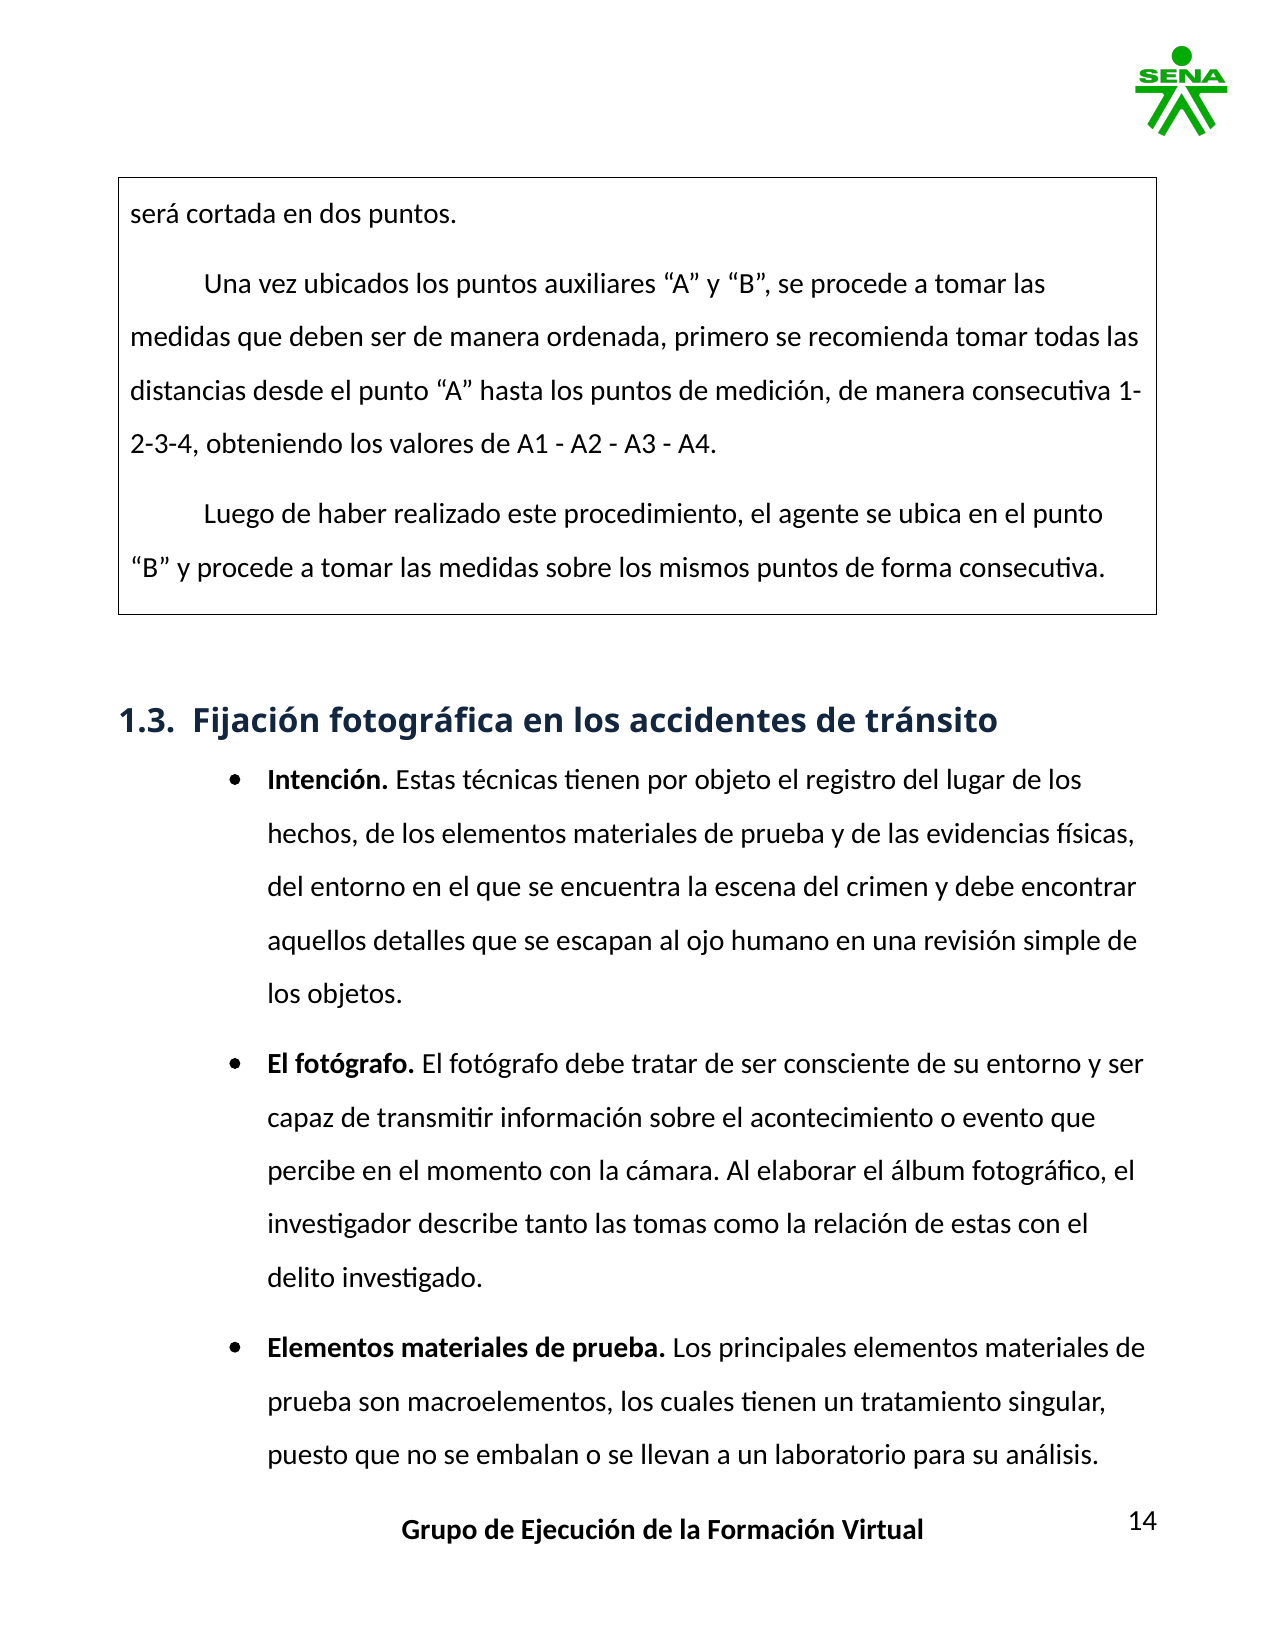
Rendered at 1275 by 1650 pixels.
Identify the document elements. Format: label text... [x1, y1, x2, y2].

subtitle Fijación fotográfica en los accidentes de tránsito [118, 697, 1157, 743]
picture [1135, 46, 1228, 136]
list Elementos materiales de prueba. Los principales elementos materiales de prueba son macroelementos, los cuales tienen un tratamiento singular, puesto que no se embalan o se llevan a un laboratorio para su análisis. [230, 1329, 1157, 1472]
list El fotógrafo. El fotógrafo debe tratar de ser consciente de su entorno y ser capaz de transmitir información sobre el acontecimiento o evento que percibe en el momento con la cámara. Al elaborar el álbum fotográfico, el investigador describe tanto las tomas como la relación de estas con el delito investigado. [230, 1045, 1157, 1295]
list Intención. Estas técnicas tienen por objeto el registro del lugar de los hechos, de los elementos materiales de prueba y de las evidencias físicas, del entorno en el que se encuentra la escena del crimen y debe encontrar aquellos detalles que se escapan al ojo humano en una revisión simple de los objetos. [230, 761, 1157, 1011]
